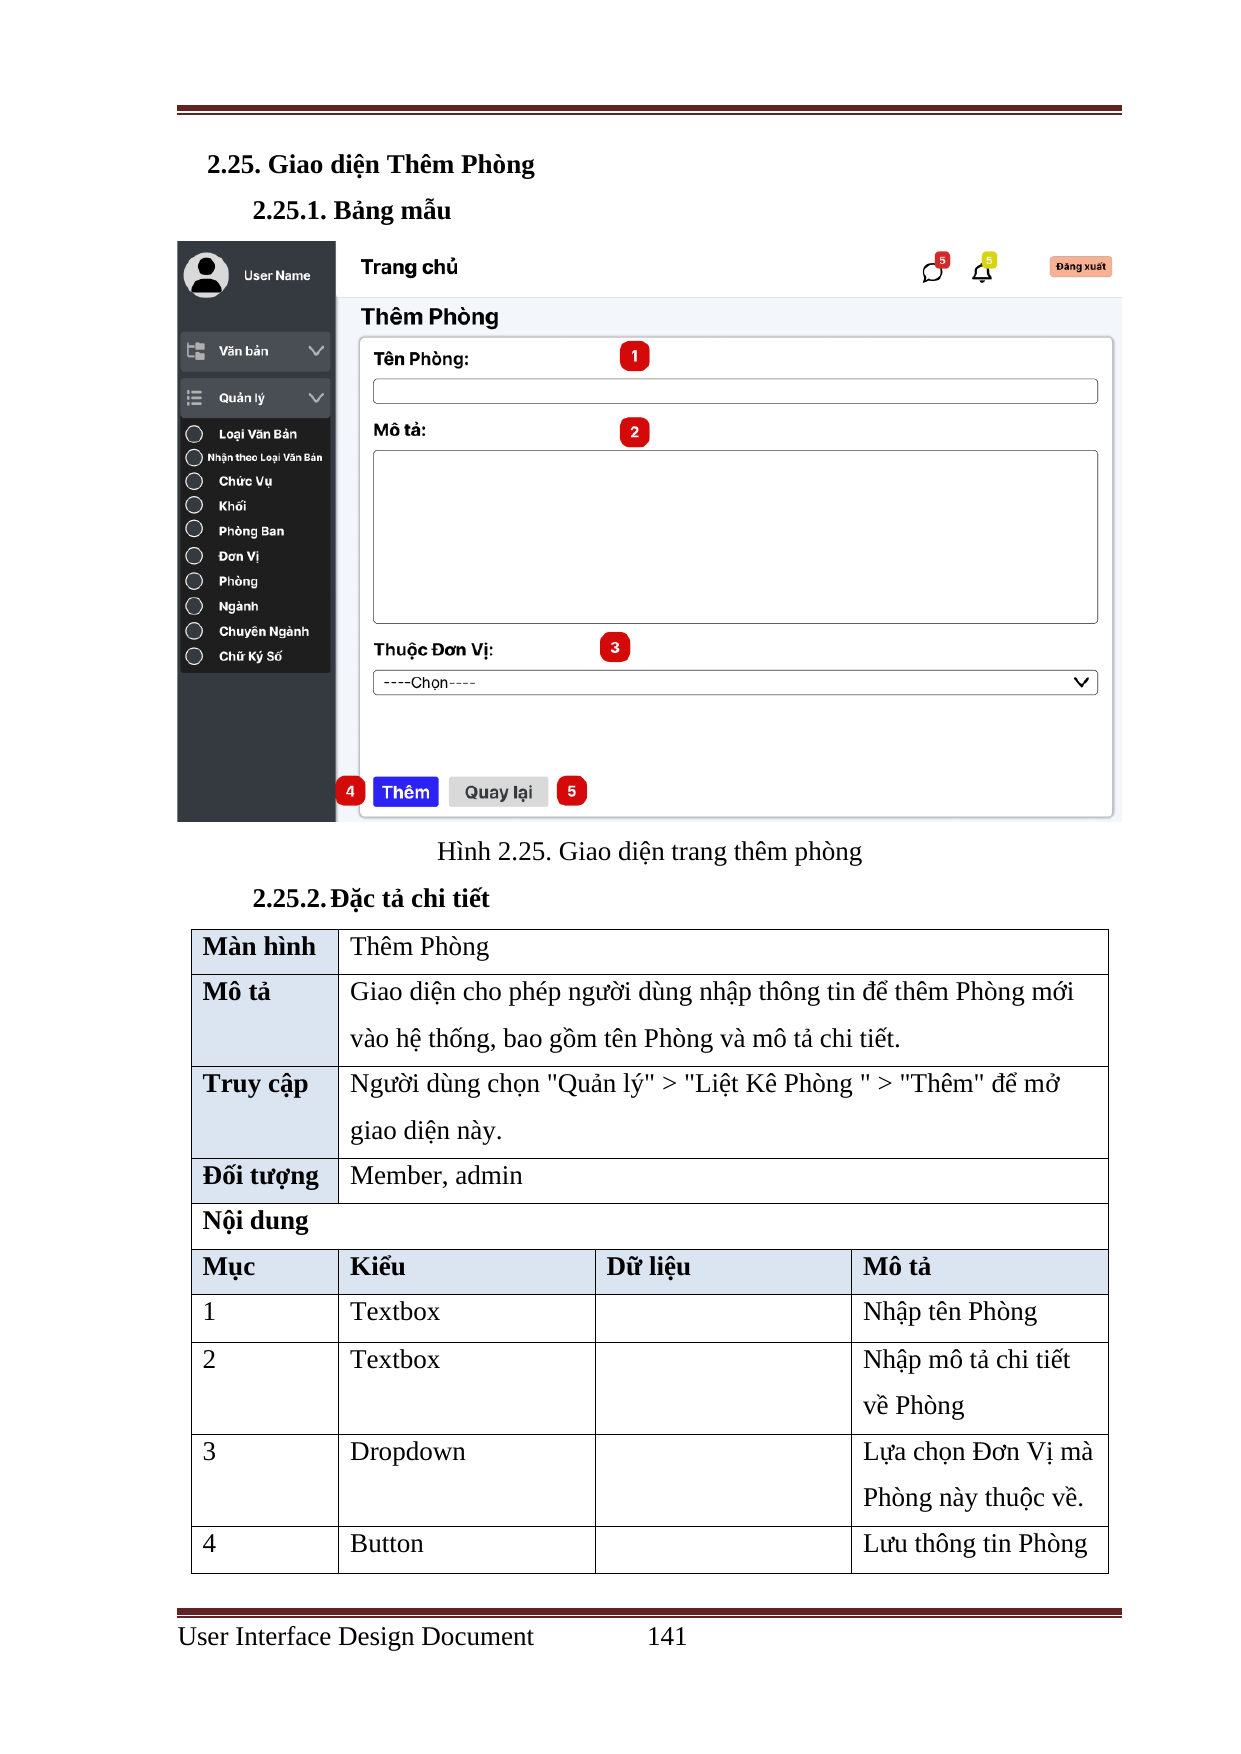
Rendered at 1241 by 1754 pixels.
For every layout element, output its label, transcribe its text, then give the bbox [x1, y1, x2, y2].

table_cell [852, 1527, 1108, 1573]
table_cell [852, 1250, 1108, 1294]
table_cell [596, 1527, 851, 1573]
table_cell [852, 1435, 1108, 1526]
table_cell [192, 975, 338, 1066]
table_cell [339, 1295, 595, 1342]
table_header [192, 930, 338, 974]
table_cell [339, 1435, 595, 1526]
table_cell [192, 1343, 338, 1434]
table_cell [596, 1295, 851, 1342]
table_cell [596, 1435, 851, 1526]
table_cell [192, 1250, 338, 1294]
text Hình 2.25. Giao diện trang thêm phòng [177, 835, 1122, 867]
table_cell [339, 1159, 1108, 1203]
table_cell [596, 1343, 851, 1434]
text 2.25.1. Bảng mẫu [252, 194, 1122, 226]
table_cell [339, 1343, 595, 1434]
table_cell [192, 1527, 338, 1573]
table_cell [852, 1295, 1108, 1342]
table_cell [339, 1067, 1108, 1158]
picture [177, 241, 1123, 822]
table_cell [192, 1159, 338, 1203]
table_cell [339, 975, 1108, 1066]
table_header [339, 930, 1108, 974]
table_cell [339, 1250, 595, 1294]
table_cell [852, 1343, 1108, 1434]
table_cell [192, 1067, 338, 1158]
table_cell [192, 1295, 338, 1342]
list Đặc tả chi tiết [252, 882, 1122, 913]
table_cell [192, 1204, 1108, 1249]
text 2.25. Giao diện Thêm Phòng [207, 148, 1122, 179]
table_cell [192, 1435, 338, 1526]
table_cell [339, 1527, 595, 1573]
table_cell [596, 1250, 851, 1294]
